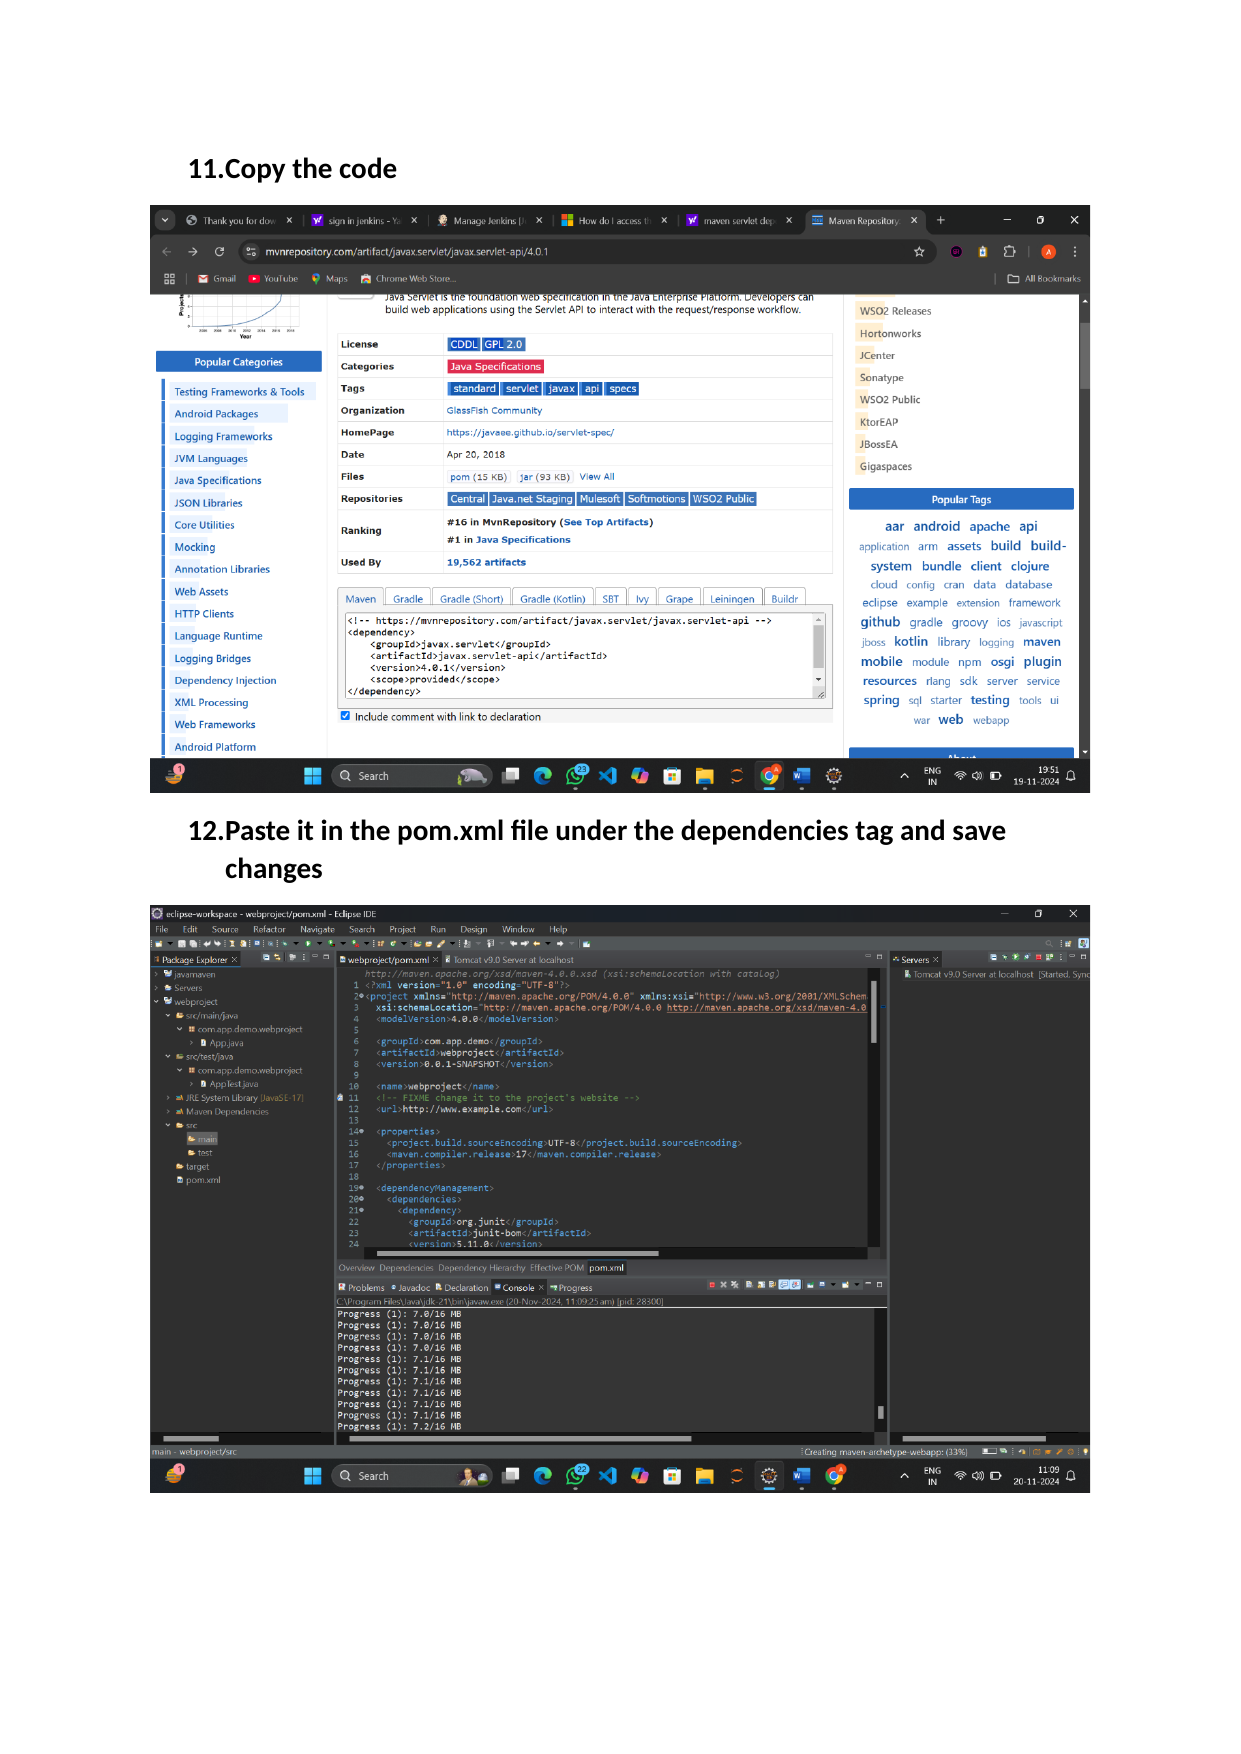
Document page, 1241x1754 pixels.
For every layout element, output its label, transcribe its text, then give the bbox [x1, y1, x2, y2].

list Paste it in the pom.xml file under the dependencies tag and save changes [187, 812, 1090, 886]
picture [150, 205, 1091, 793]
picture [150, 905, 1091, 1493]
list Copy the code [187, 150, 1090, 186]
